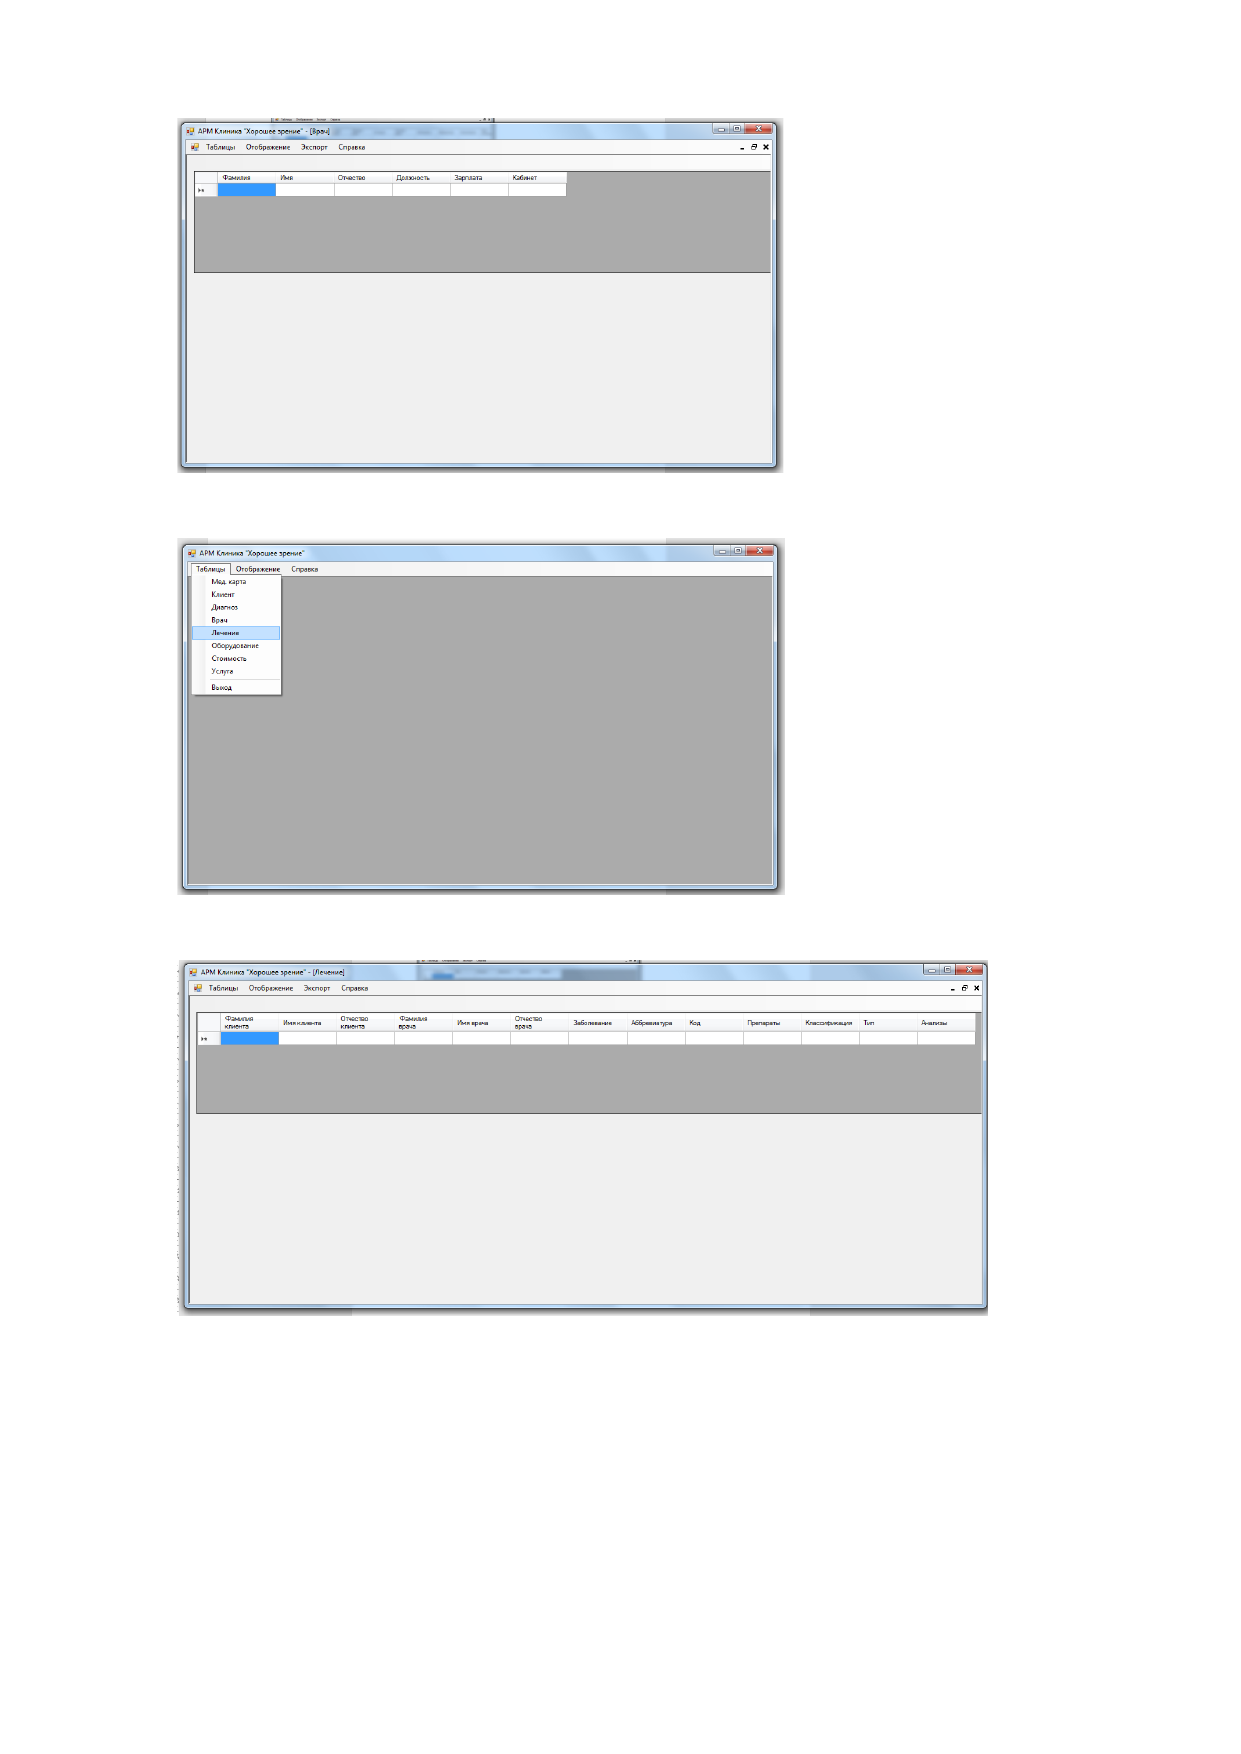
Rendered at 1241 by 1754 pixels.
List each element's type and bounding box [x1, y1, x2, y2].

picture [177, 538, 785, 895]
picture [177, 118, 784, 473]
picture [177, 960, 988, 1316]
